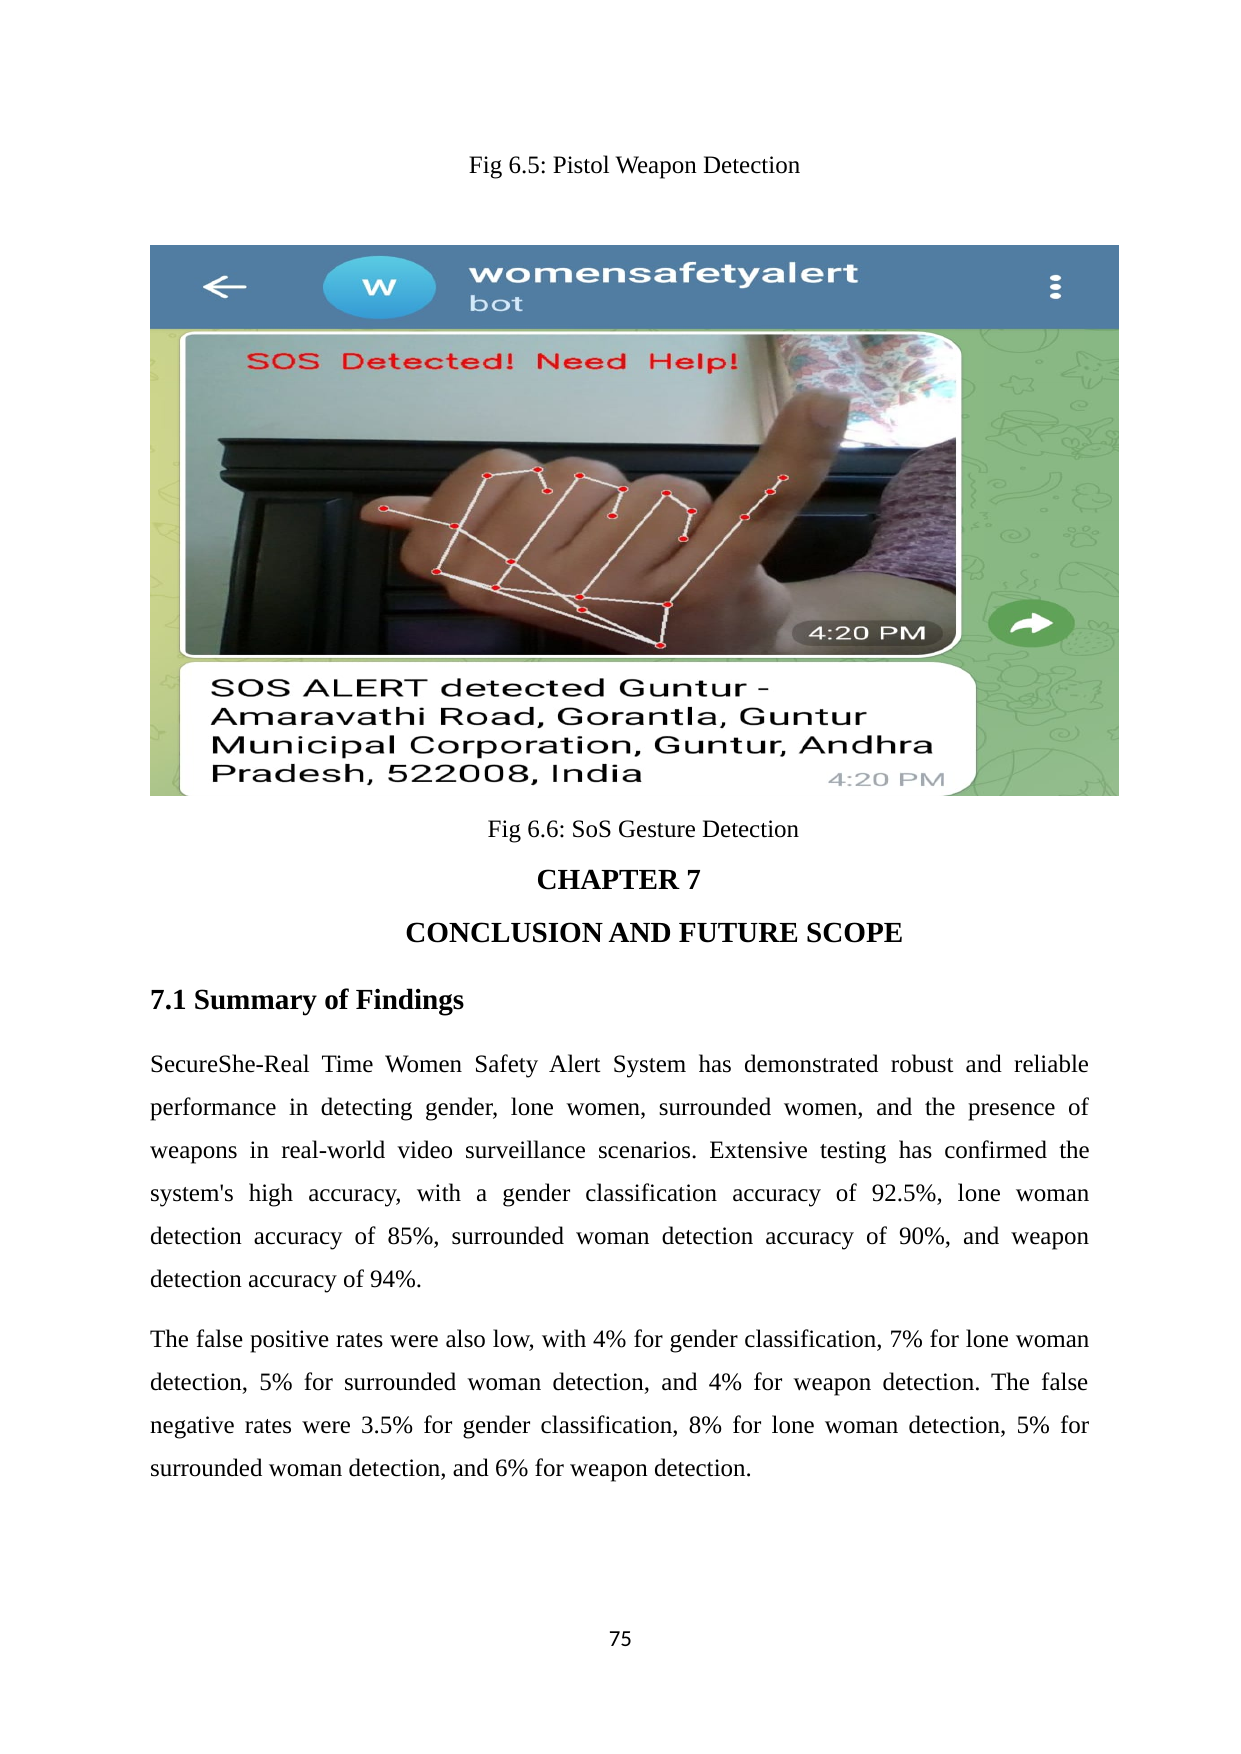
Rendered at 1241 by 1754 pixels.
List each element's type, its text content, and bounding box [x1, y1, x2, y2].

text Fig 6.5: Pistol Weapon Detection [150, 150, 1090, 179]
text SecureShe-Real Time Women Safety Alert System has demonstrated robust and reliable performance in detecting gender, lone women, surrounded women, and the presence of weapons in real-world video surveillance scenarios. Extensive testing has confirmed the system's high accuracy, with a gender classification accuracy of 92.5%, lone woman detection accuracy of 85%, surrounded woman detection accuracy of 90%, and weapon detection accuracy of 94%. [150, 1049, 1090, 1293]
text The false positive rates were also low, with 4% for gender classification, 7% for lone woman detection, 5% for surrounded woman detection, and 4% for weapon detection. The false negative rates were 3.5% for gender classification, 8% for lone woman detection, 5% for surrounded woman detection, and 6% for weapon detection. [150, 1324, 1090, 1482]
text Fig 6.6: SoS Gesture Detection [150, 814, 1090, 843]
text CHAPTER 7 [150, 862, 1090, 896]
picture [150, 245, 1119, 796]
text CONCLUSION AND FUTURE SCOPE [150, 915, 1090, 948]
text 7.1 Summary of Findings [150, 982, 1090, 1015]
